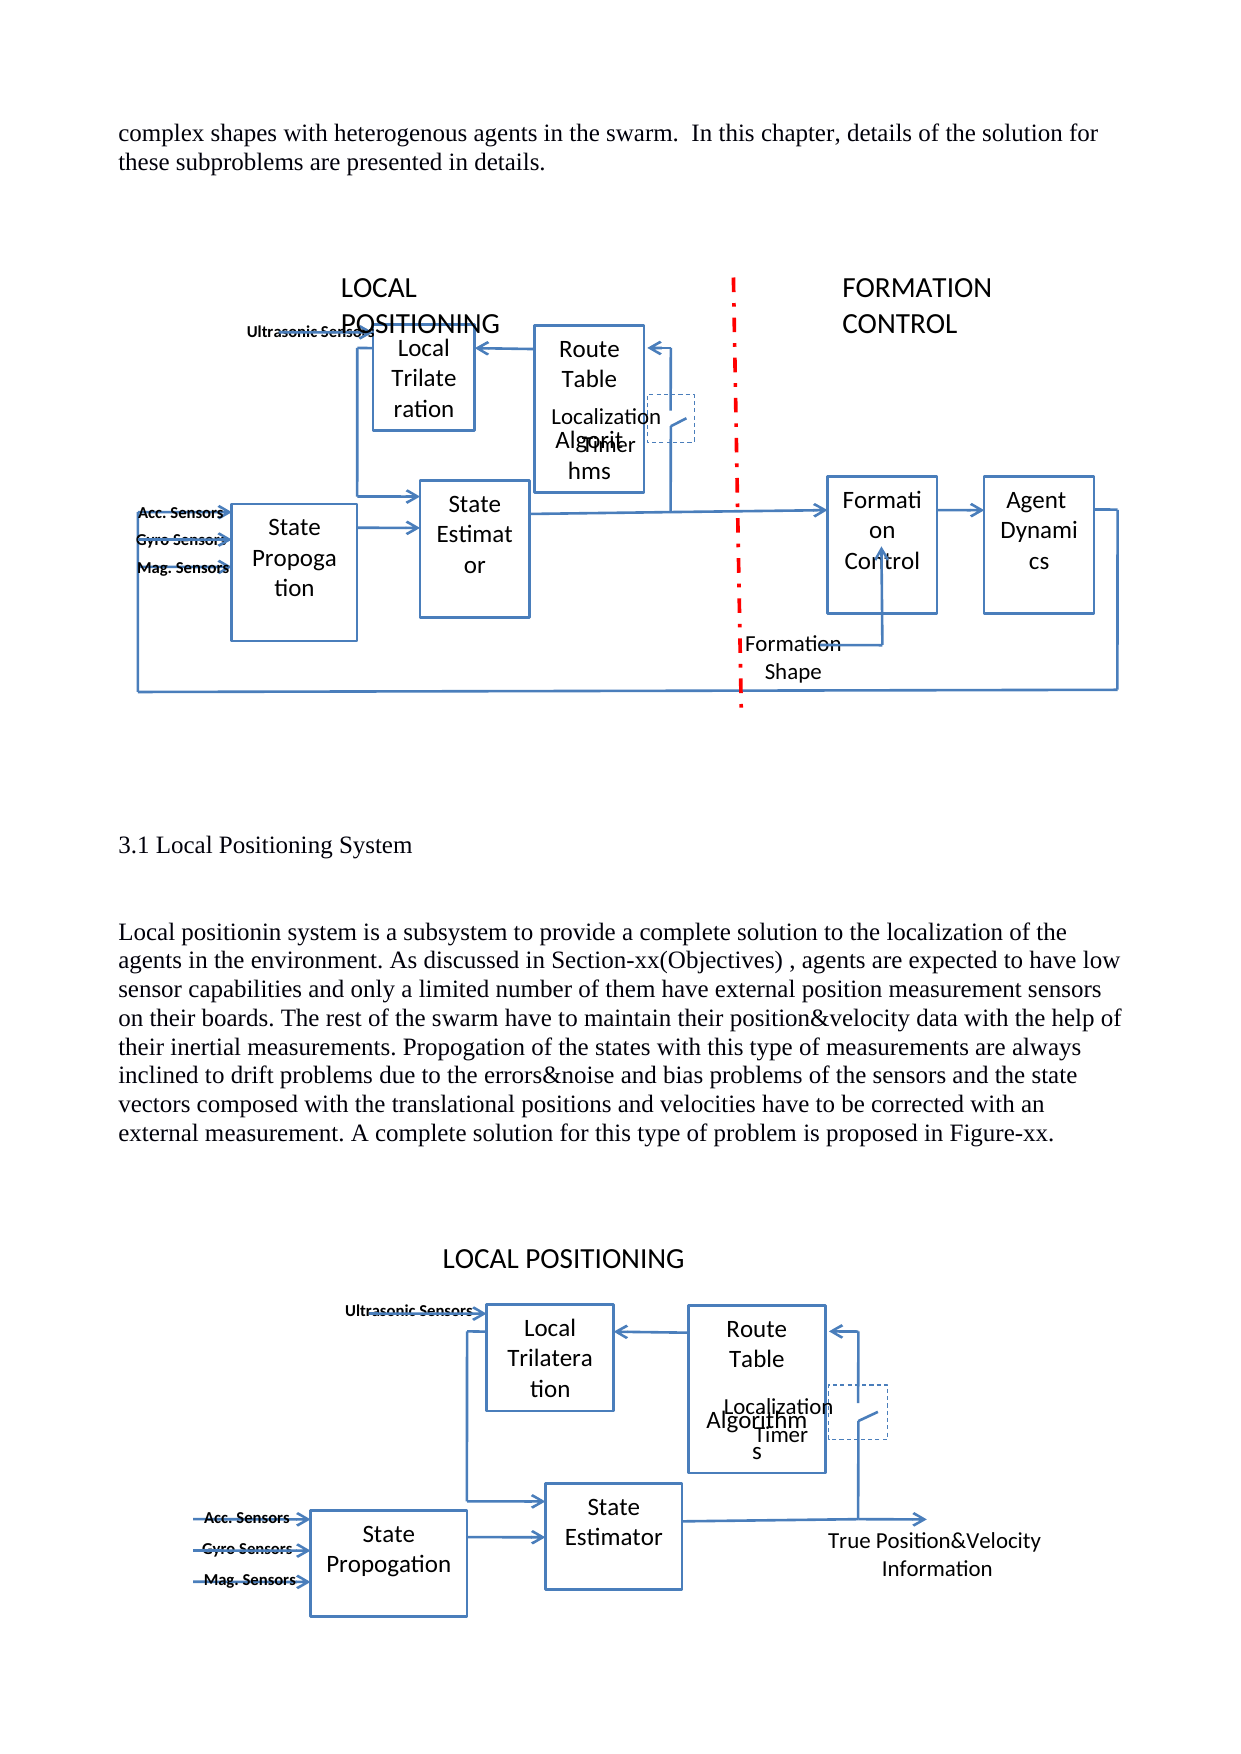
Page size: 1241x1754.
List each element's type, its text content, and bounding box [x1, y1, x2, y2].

text Local positionin system is a subsystem to provide a complete solution to the localization of the agents in the environment. As discussed in Section-xx(Objectives) , agents are expected to have low sensor capabilities and only a limited number of them have external position measurement sensors on their boards. The rest of the swarm have to maintain their position&velocity data with the help of their inertial measurements. Propogation of the states with this type of measurements are always inclined to drift problems due to the errors&noise and bias problems of the sensors and the state vectors composed with the translational positions and velocities have to be corrected with an external measurement. A complete solution for this type of problem is proposed in Figure-xx. [118, 917, 1122, 1147]
text 3.1 Local Positioning System [118, 831, 1122, 859]
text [118, 118, 1122, 176]
